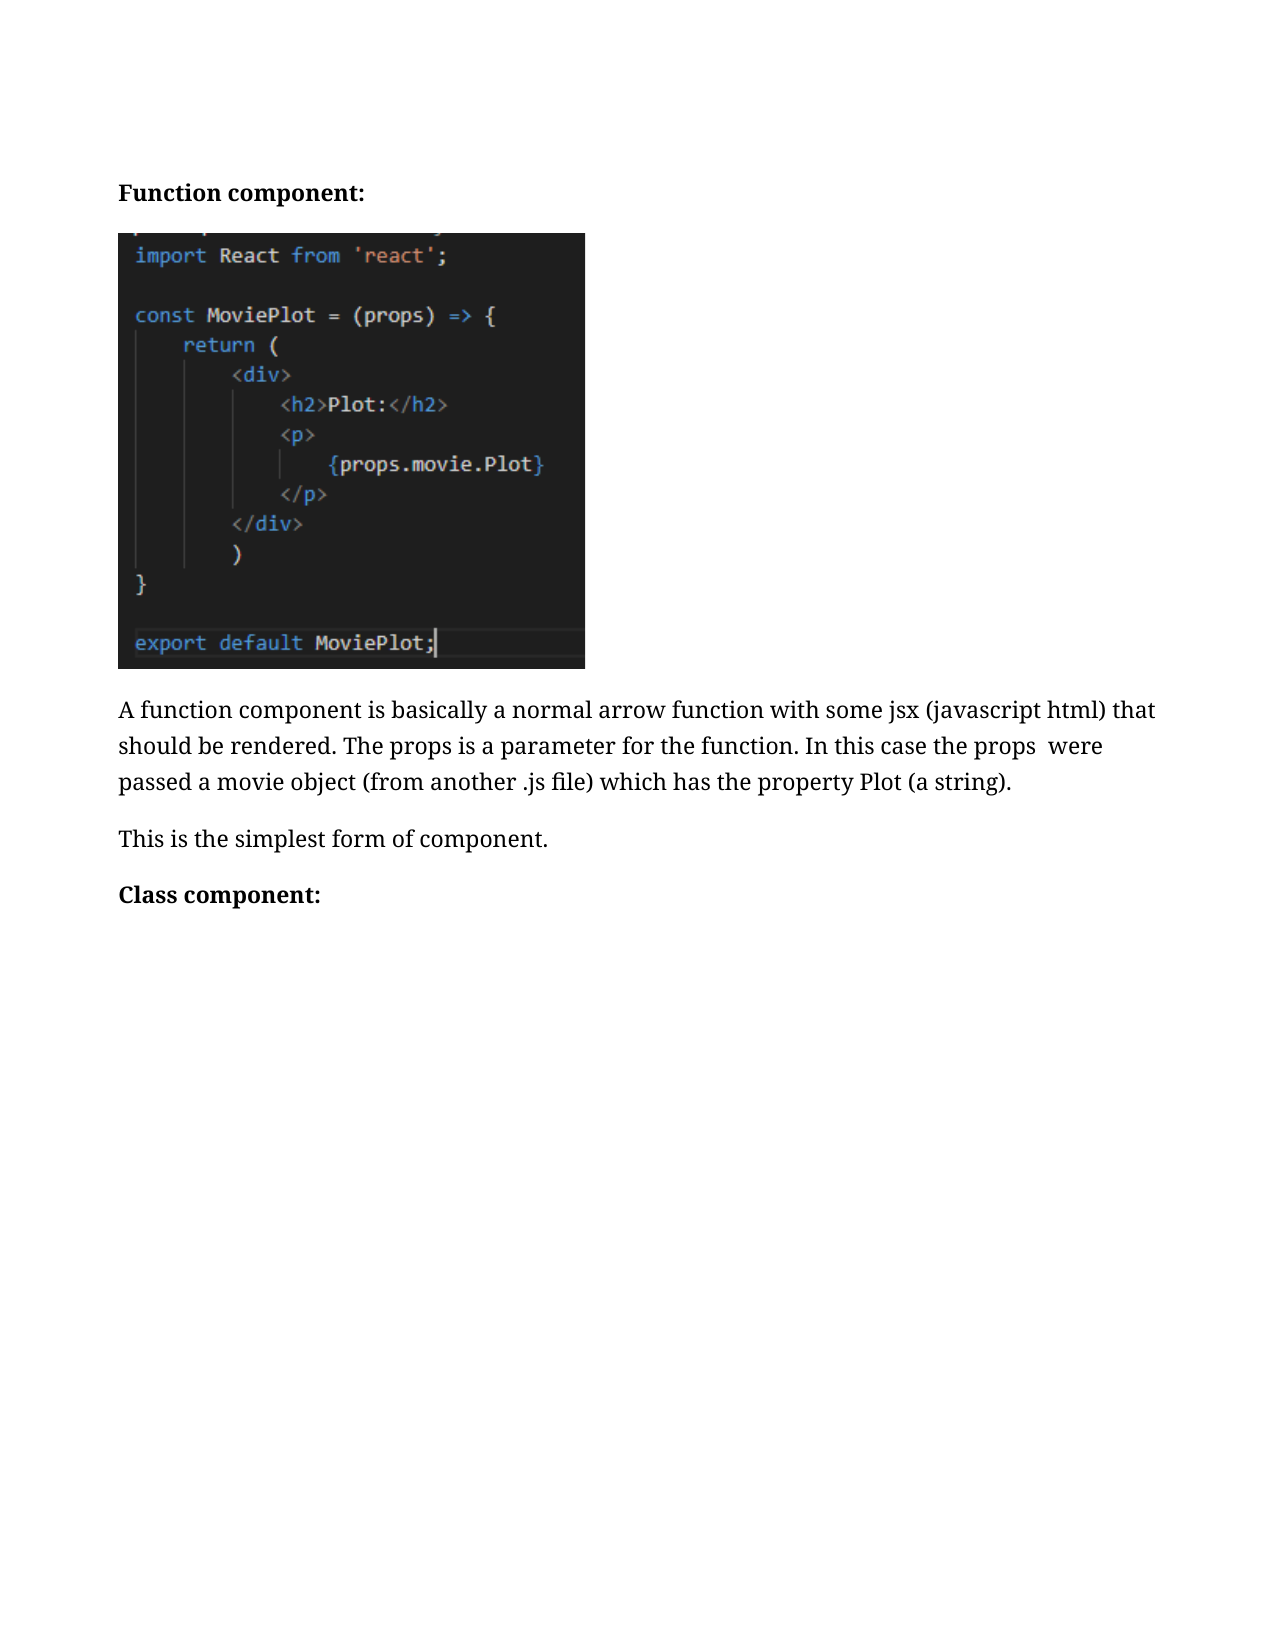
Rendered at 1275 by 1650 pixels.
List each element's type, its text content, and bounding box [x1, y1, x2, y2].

text This is the simplest form of component. [118, 822, 1157, 854]
picture [118, 233, 586, 669]
text Class component: [118, 879, 1157, 911]
text Function component: [118, 177, 1157, 208]
text A function component is basically a normal arrow function with some jsx (javascript html) that should be rendered. The props is a parameter for the function. In this case the props were passed a movie object (from another .js file) which has the property Plot (a string). [118, 694, 1157, 797]
